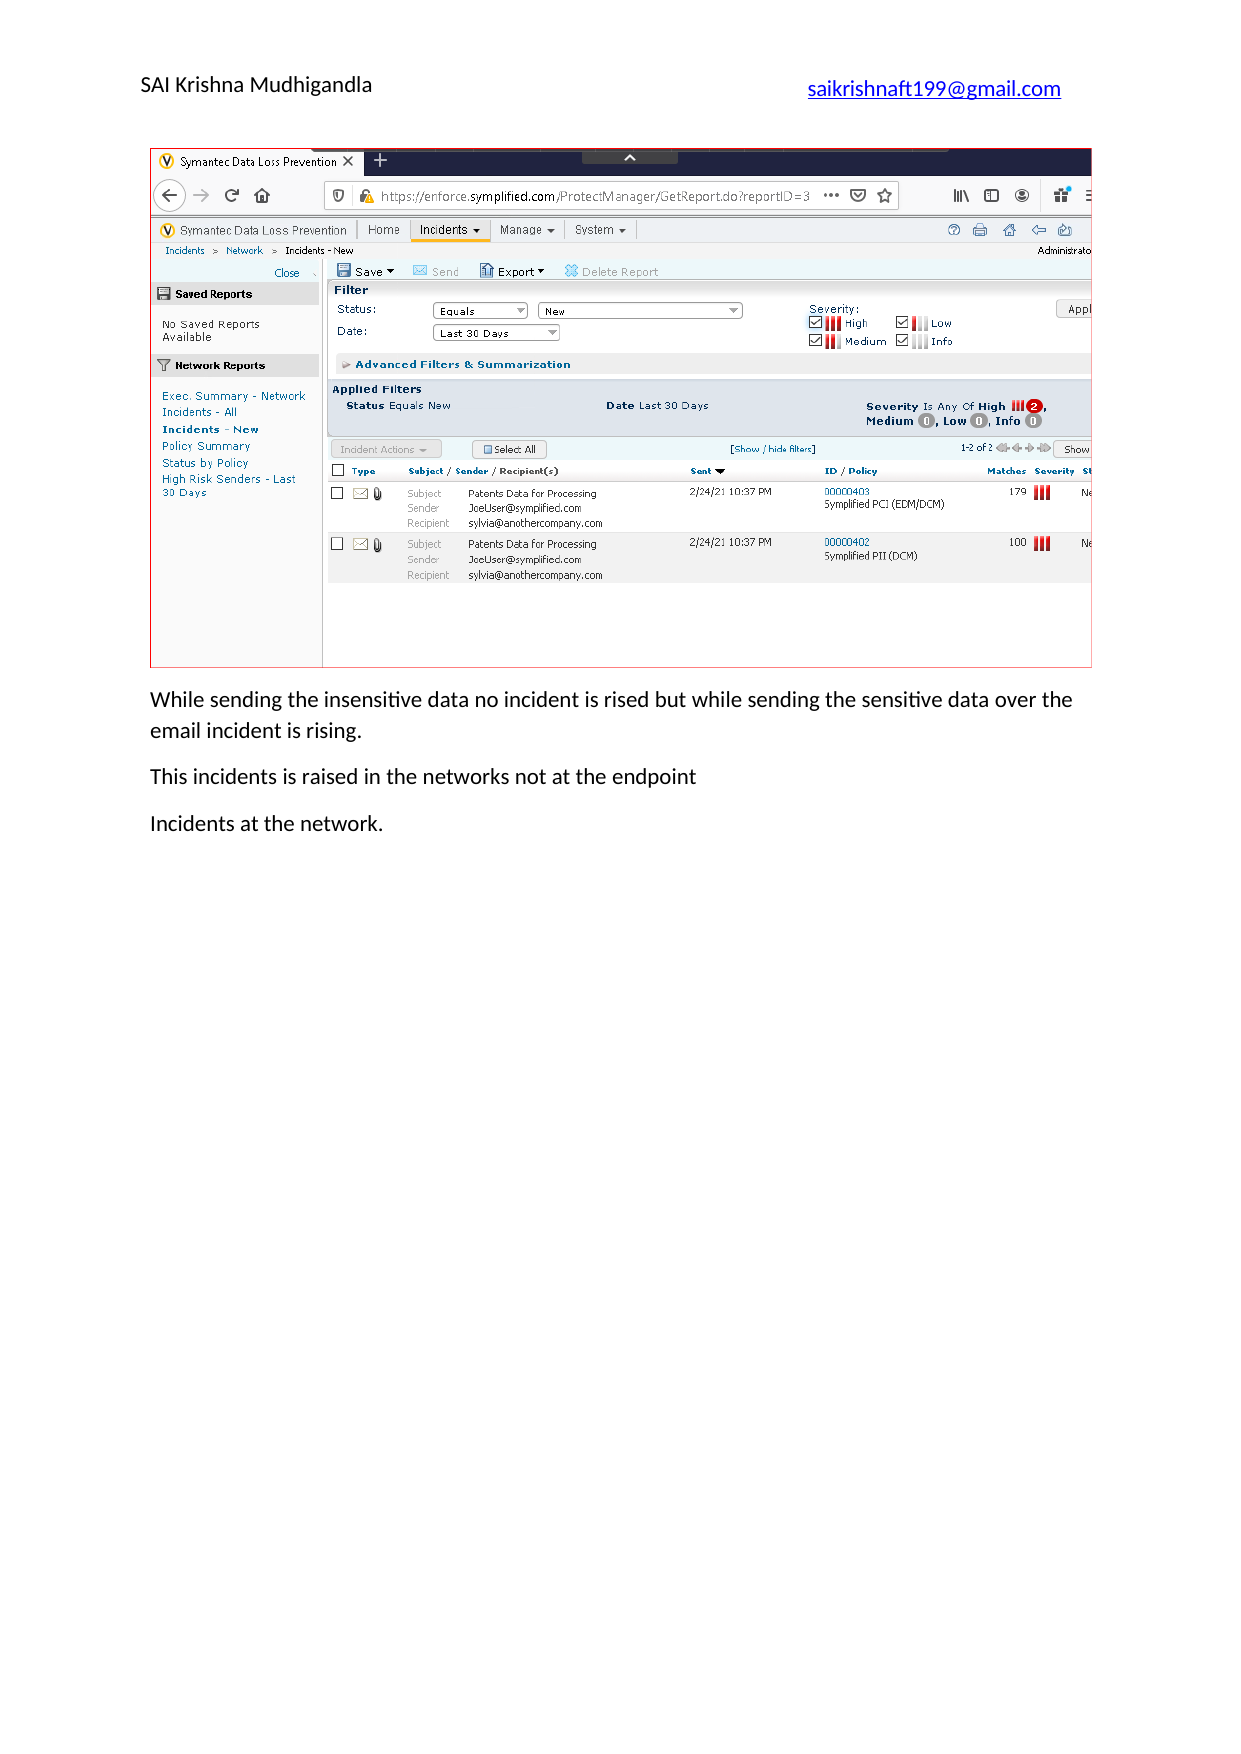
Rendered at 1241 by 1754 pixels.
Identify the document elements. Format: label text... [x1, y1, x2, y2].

text While sending the insensitive data no incident is rised but while sending the sensitive data over the email incident is rising. [150, 686, 1079, 744]
picture [150, 148, 1092, 668]
text This incidents is raised in the networks not at the endpoint Incidents at the network. [150, 762, 775, 837]
